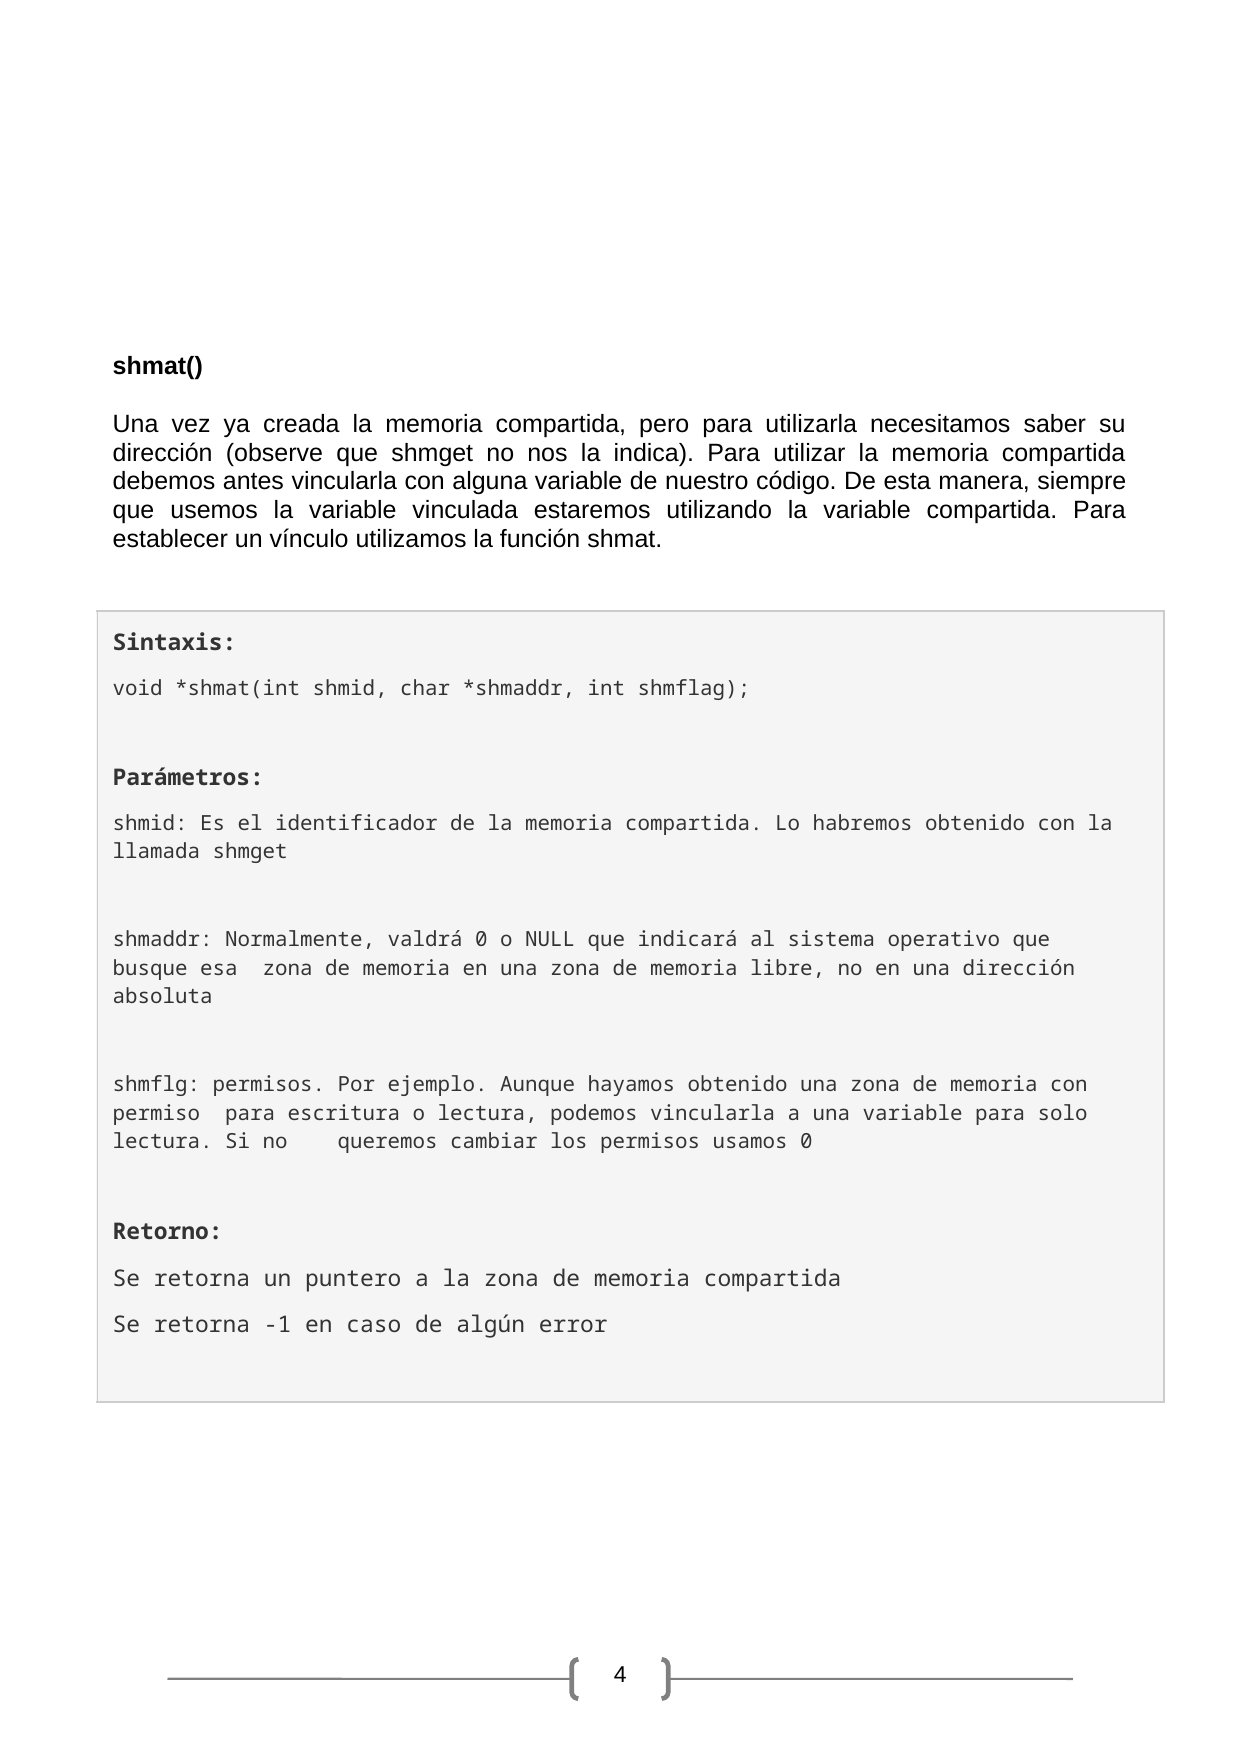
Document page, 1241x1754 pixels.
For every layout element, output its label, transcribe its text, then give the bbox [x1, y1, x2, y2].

text void *shmat(int shmid, char *shmaddr, int shmflag); [98, 657, 1163, 701]
text shmid: Es el identificador de la memoria compartida. Lo habremos obtenido con la llamada shmget [98, 792, 1163, 864]
text Sintaxis: [98, 612, 1163, 657]
text shmaddr: Normalmente, valdrá 0 o NULL que indicará al sistema operativo que busque esa zona de memoria en una zona de memoria libre, no en una dirección absoluta [98, 908, 1163, 1009]
text shmflg: permisos. Por ejemplo. Aunque hayamos obtenido una zona de memoria con permiso para escritura o lectura, podemos vincularla a una variable para solo lectura. Si no queremos cambiar los permisos usamos 0 [98, 1053, 1163, 1154]
text shmat() [112, 351, 1128, 380]
text Una vez ya creada la memoria compartida, pero para utilizarla necesitamos saber su dirección (observe que shmget no nos la indica). Para utilizar la memoria compartida debemos antes vincularla con alguna variable de nuestro código. De esta manera, siempre que usemos la variable vinculada estaremos utilizando la variable compartida. Para establecer un vínculo utilizamos la función shmat. [112, 409, 1128, 552]
text Parámetros: [98, 745, 1163, 792]
text Retorno: [98, 1198, 1163, 1245]
text Se retorna un puntero a la zona de memoria compartida [98, 1245, 1163, 1292]
text Se retorna -1 en caso de algún error [98, 1292, 1163, 1339]
